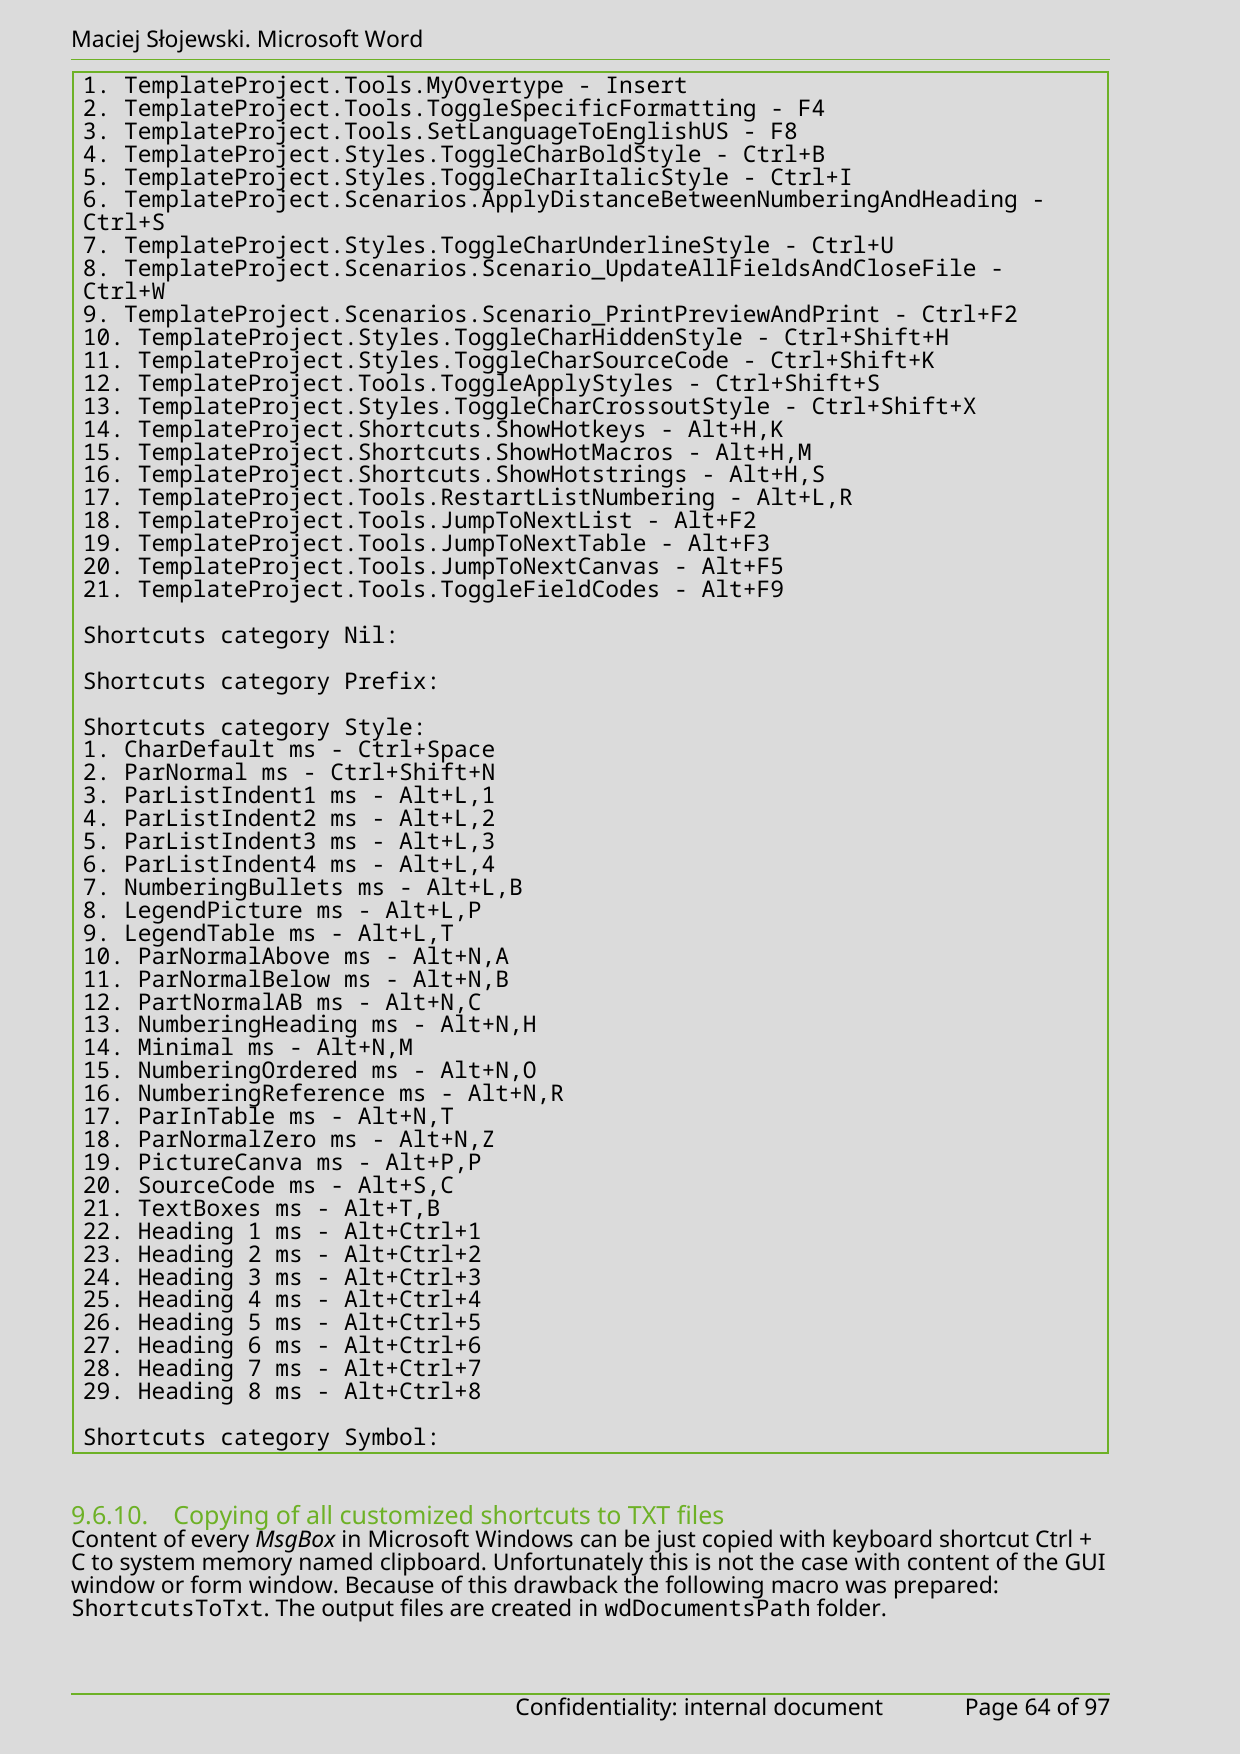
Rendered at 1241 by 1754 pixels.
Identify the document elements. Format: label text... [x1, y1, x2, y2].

text 17. TemplateProject.Tools.RestartListNumbering - Alt+L,R [74, 483, 1107, 506]
text 11. TemplateProject.Styles.ToggleCharSourceCode - Ctrl+Shift+K [74, 346, 1107, 369]
text 6. ParListIndent4 ms - Alt+L,4 [74, 850, 1107, 873]
text 13. TemplateProject.Styles.ToggleCharCrossoutStyle - Ctrl+Shift+X [74, 392, 552, 414]
text 22. Heading 1 ms - Alt+Ctrl+1 [74, 1217, 1107, 1239]
text 4. ParListIndent2 ms - Alt+L,2 [74, 804, 1107, 827]
text 26. Heading 5 ms - Alt+Ctrl+5 [74, 1308, 1107, 1331]
text 4. TemplateProject.Styles.ToggleCharBoldStyle - Ctrl+B [74, 139, 642, 162]
text 7. NumberingBullets ms - Alt+L,B [74, 873, 1107, 896]
text 4. TemplateProject.Styles.ToggleCharBoldStyle - Ctrl+B [636, 139, 1107, 162]
text 21. TemplateProject.Tools.ToggleFieldCodes - Alt+F9 [74, 575, 1107, 602]
text 3. TemplateProject.Tools.SetLanguageToEnglishUS - F8 [74, 117, 1107, 139]
text 19. PictureCanva ms - Alt+P,P [74, 1148, 1107, 1171]
text 14. TemplateProject.Shortcuts.ShowHotkeys - Alt+H,K [499, 414, 1107, 437]
text Shortcuts category Nil: [74, 621, 1107, 648]
text 5. TemplateProject.Styles.ToggleCharItalicStyle - Ctrl+I [74, 162, 1107, 185]
text 20. SourceCode ms - Alt+S,C [74, 1171, 1107, 1194]
text 12. TemplateProject.Tools.ToggleApplyStyles - Ctrl+Shift+S [74, 369, 1107, 392]
text 16. NumberingReference ms - Alt+N,R [74, 1079, 1107, 1102]
text 16. TemplateProject.Shortcuts.ShowHotstrings - Alt+H,S [74, 460, 1107, 483]
text Shortcuts category Symbol: [74, 1423, 1107, 1452]
text 2. TemplateProject.Tools.ToggleSpecificFormatting - F4 [74, 94, 1107, 117]
text 27. Heading 6 ms - Alt+Ctrl+6 [74, 1331, 1107, 1354]
text 24. Heading 3 ms - Alt+Ctrl+3 [74, 1262, 1107, 1285]
text Shortcuts category Style: [74, 712, 1107, 735]
text 13. TemplateProject.Styles.ToggleCharCrossoutStyle - Ctrl+Shift+X [554, 392, 1107, 414]
subtitle Copying of all customized shortcuts to TXT files [71, 1504, 1110, 1529]
text 17. ParInTable ms - Alt+N,T [74, 1102, 1107, 1125]
text 23. Heading 2 ms - Alt+Ctrl+2 [74, 1239, 1107, 1262]
text 18. TemplateProject.Tools.JumpToNextList - Alt+F2 [74, 506, 1107, 529]
text 8. TemplateProject.Scenarios.Scenario_UpdateAllFieldsAndCloseFile - Ctrl+W [74, 254, 1107, 300]
text 15. NumberingOrdered ms - Alt+N,O [74, 1056, 1107, 1079]
text 10. TemplateProject.Styles.ToggleCharHiddenStyle - Ctrl+Shift+H [74, 323, 1107, 346]
text 15. TemplateProject.Shortcuts.ShowHotMacros - Alt+H,M [74, 437, 1107, 460]
text 21. TextBoxes ms - Alt+T,B [74, 1194, 1107, 1217]
text 14. TemplateProject.Shortcuts.ShowHotkeys - Alt+H,K [74, 414, 505, 437]
text 9. LegendTable ms - Alt+L,T [74, 919, 1107, 942]
text 29. Heading 8 ms - Alt+Ctrl+8 [74, 1377, 1107, 1404]
text 7. TemplateProject.Styles.ToggleCharUnderlineStyle - Ctrl+U [74, 231, 1107, 254]
text 20. TemplateProject.Tools.JumpToNextCanvas - Alt+F5 [74, 552, 1107, 575]
text Shortcuts category Prefix: [74, 667, 1107, 694]
text Content of every MsgBox in Microsoft Windows can be just copied with keyboard shortcut Ctrl + C to system memory named clipboard. Unfortunately this is not the case with content of the GUI window or form window. Because of this drawback the following macro was prepared: ShortcutsToTxt. The output files are created in wdDocumentsPath folder. [71, 1529, 1110, 1621]
text 1. CharDefault ms - Ctrl+Space [74, 735, 1107, 758]
text 10. ParNormalAbove ms - Alt+N,A [74, 942, 1107, 964]
text 3. ParListIndent1 ms - Alt+L,1 [74, 781, 1107, 804]
text 28. Heading 7 ms - Alt+Ctrl+7 [74, 1354, 1107, 1377]
text 2. ParNormal ms - Ctrl+Shift+N [74, 758, 1107, 781]
text 6. TemplateProject.Scenarios.ApplyDistanceBetweenNumberingAndHeading - Ctrl+S [74, 185, 1107, 231]
text 8. LegendPicture ms - Alt+L,P [74, 896, 1107, 919]
text 9. TemplateProject.Scenarios.Scenario_PrintPreviewAndPrint - Ctrl+F2 [74, 300, 1107, 323]
text 11. ParNormalBelow ms - Alt+N,B [74, 964, 1107, 987]
text 19. TemplateProject.Tools.JumpToNextTable - Alt+F3 [74, 529, 1107, 552]
text 1. TemplateProject.Tools.MyOvertype - Insert [74, 73, 1107, 94]
text 18. ParNormalZero ms - Alt+N,Z [74, 1125, 1107, 1148]
text 13. NumberingHeading ms - Alt+N,H [74, 1010, 1107, 1033]
text 25. Heading 4 ms - Alt+Ctrl+4 [74, 1285, 1107, 1308]
text 12. PartNormalAB ms - Alt+N,C [74, 987, 1107, 1010]
text 5. ParListIndent3 ms - Alt+L,3 [74, 827, 1107, 850]
text 14. Minimal ms - Alt+N,M [74, 1033, 1107, 1056]
